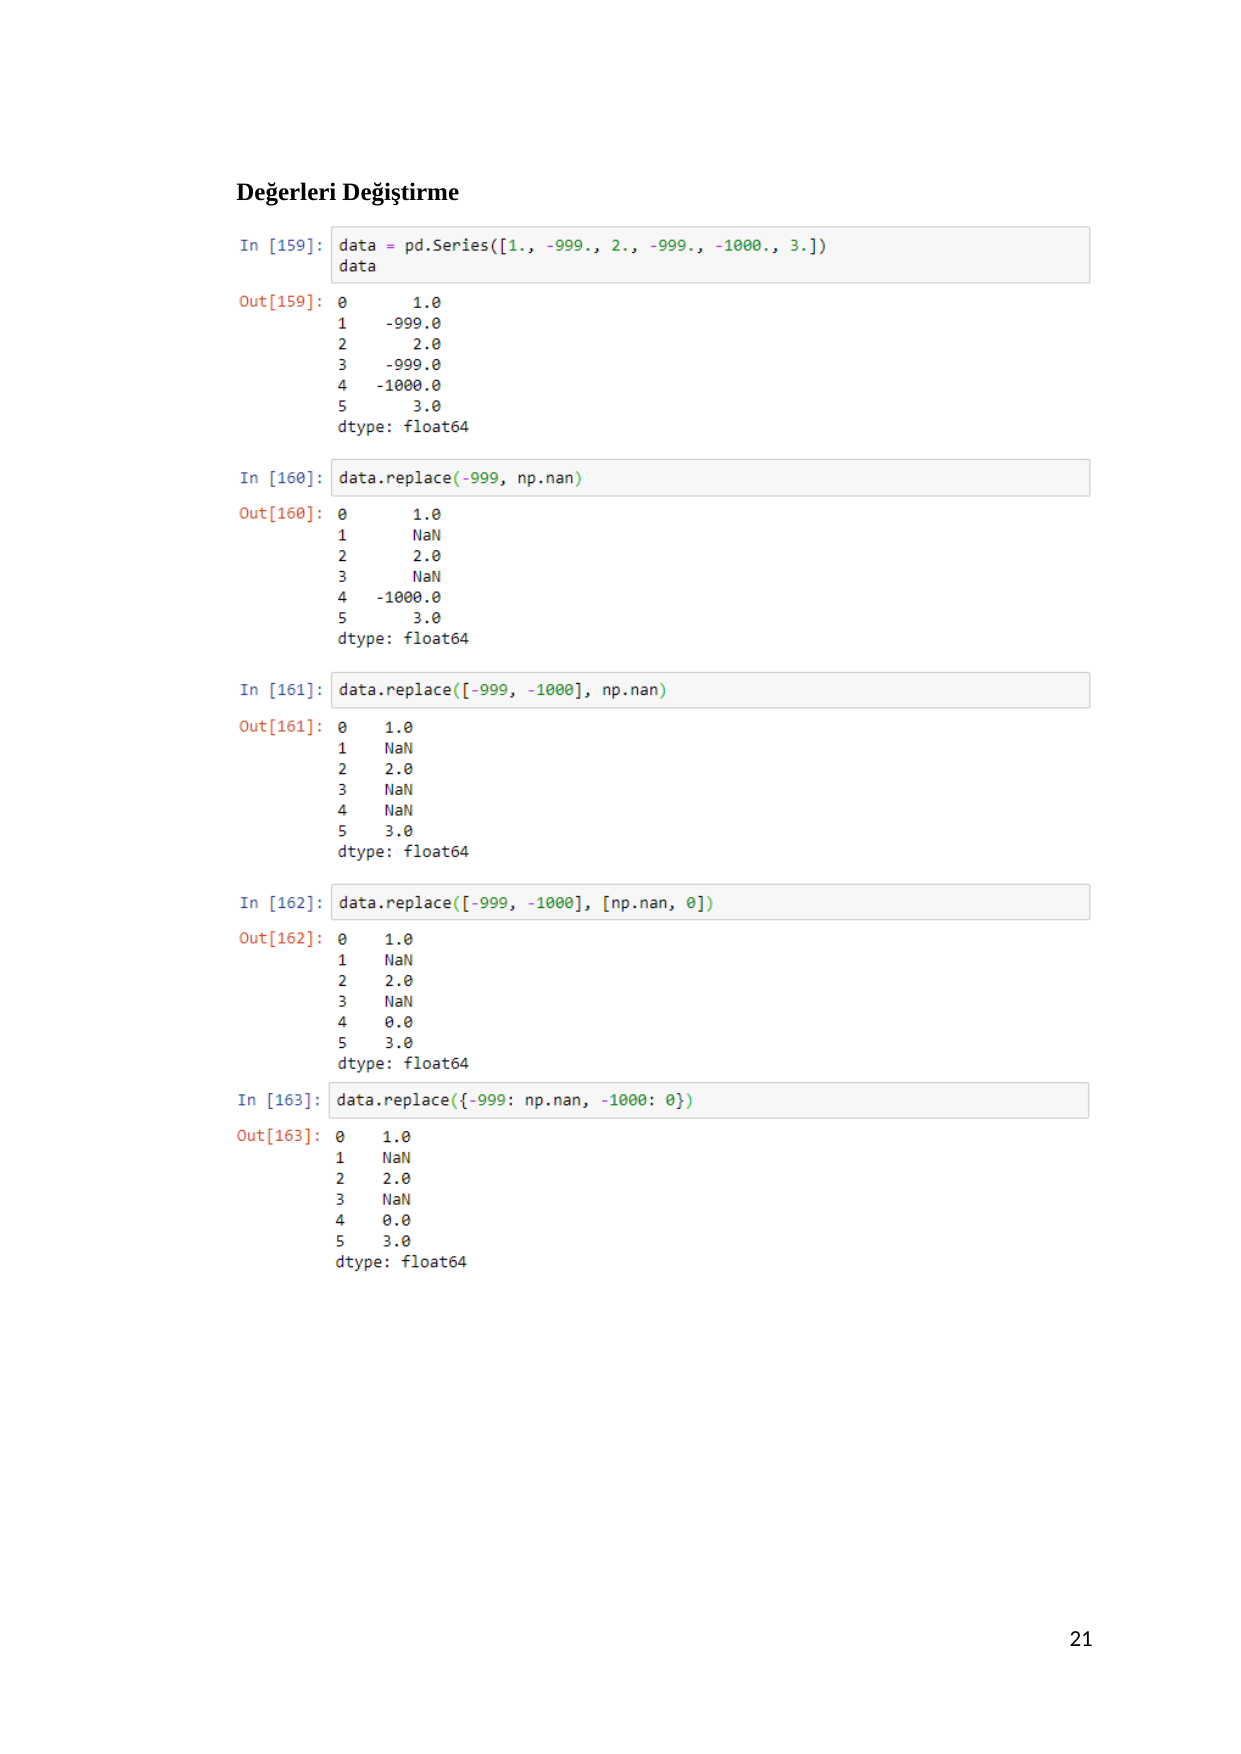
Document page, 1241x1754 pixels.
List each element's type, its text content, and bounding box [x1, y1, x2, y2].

picture [236, 1077, 1093, 1276]
picture [236, 225, 1093, 1075]
text Değerleri Değiştirme [236, 177, 1092, 206]
